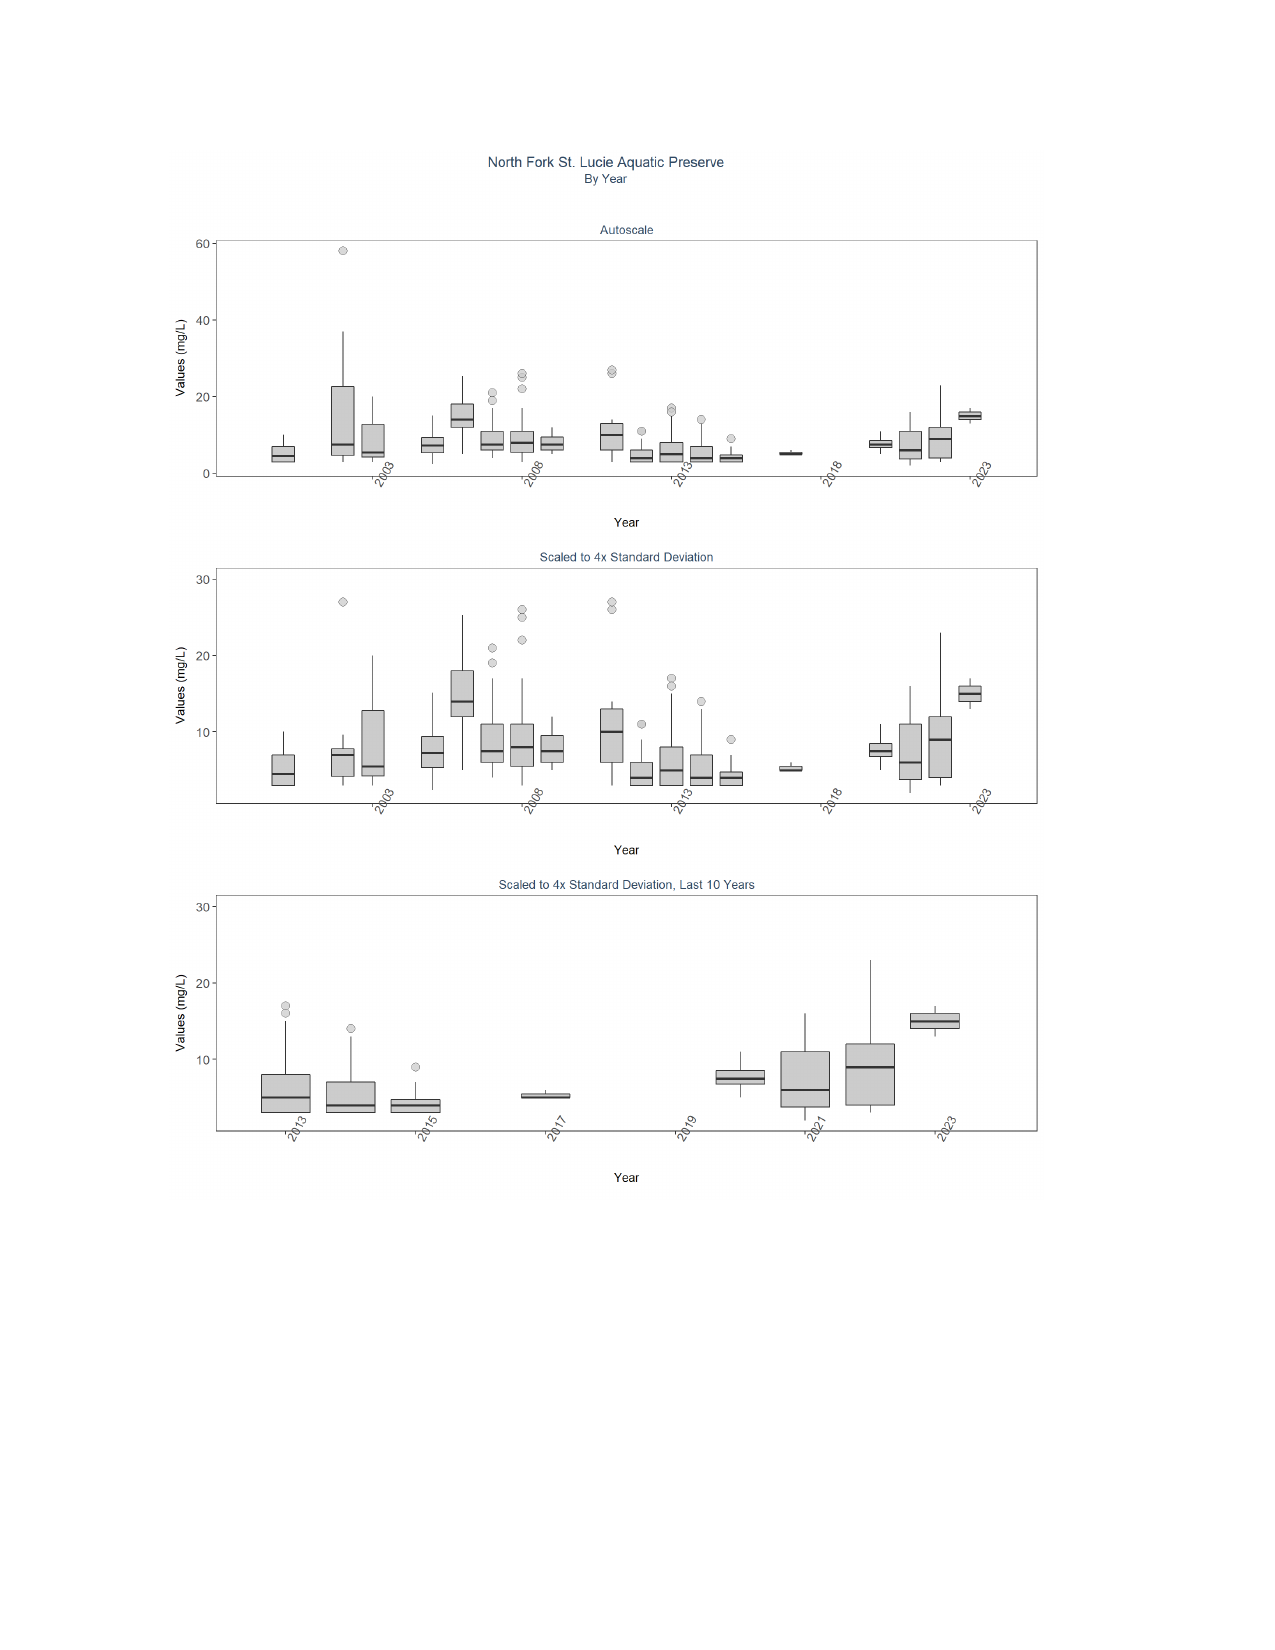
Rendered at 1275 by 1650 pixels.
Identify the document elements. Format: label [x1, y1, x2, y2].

picture [168, 150, 1044, 1200]
